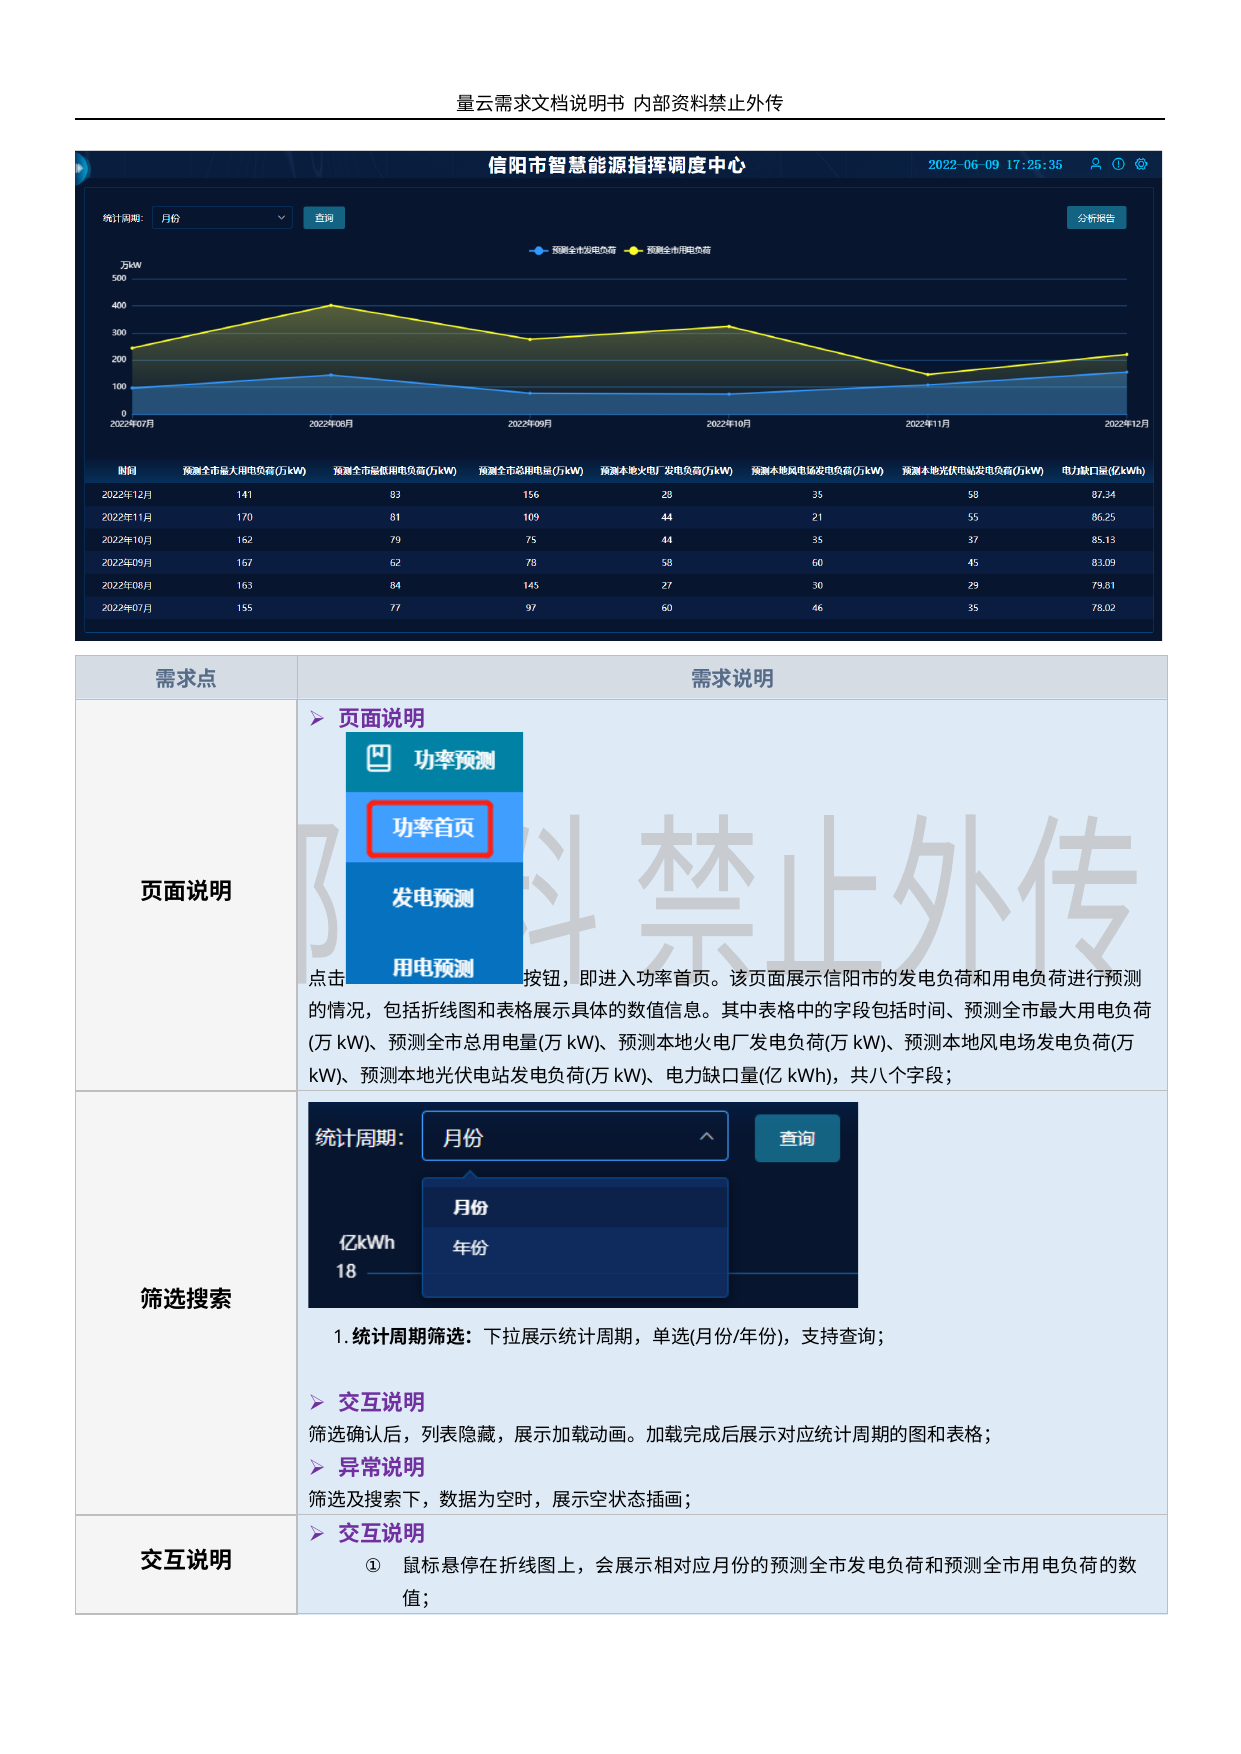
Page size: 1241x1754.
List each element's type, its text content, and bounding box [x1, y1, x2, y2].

table_cell 页面说明 点击按钮，即进入功率首页。该页面展示信阳市的发电负荷和用电负荷进行预测的情况，包括折线图和表格展示具体的数值信息。其中表格中的字段包括时间、预测全市最大用电负荷(万kW)、预测全市总用电量(万kW)、预测本地火电厂发电负荷(万kW)、预测本地风电场发电负荷(万kW)、预测本地光伏电站发电负荷(万kW)、电力缺口量(亿kWh)，共八个字段； [298, 700, 1167, 1090]
table_header 需求说明 [298, 656, 1167, 698]
picture [345, 793, 524, 984]
picture [308, 1102, 859, 1308]
table_cell 页面说明 [76, 700, 296, 1090]
picture [75, 150, 1163, 641]
picture [367, 745, 391, 772]
table_cell 筛选搜索 [76, 1092, 296, 1514]
picture [416, 750, 494, 769]
table_cell 统计周期筛选：下拉展示统计周期，单选(月份/年份)，支持查询； 交互说明 筛选确认后，列表隐藏，展示加载动画。加载完成后展示对应统计周期的图和表格； 异常说明 筛选及搜索下，数据为空时，展示空状态插画； [298, 1091, 1167, 1514]
table_cell 交互说明 鼠标悬停在折线图上，会展示相对应月份的预测全市发电负荷和预测全市用电负荷的数值； [298, 1515, 1167, 1613]
table_header 需求点 [76, 656, 297, 698]
table_cell 交互说明 [76, 1516, 296, 1613]
